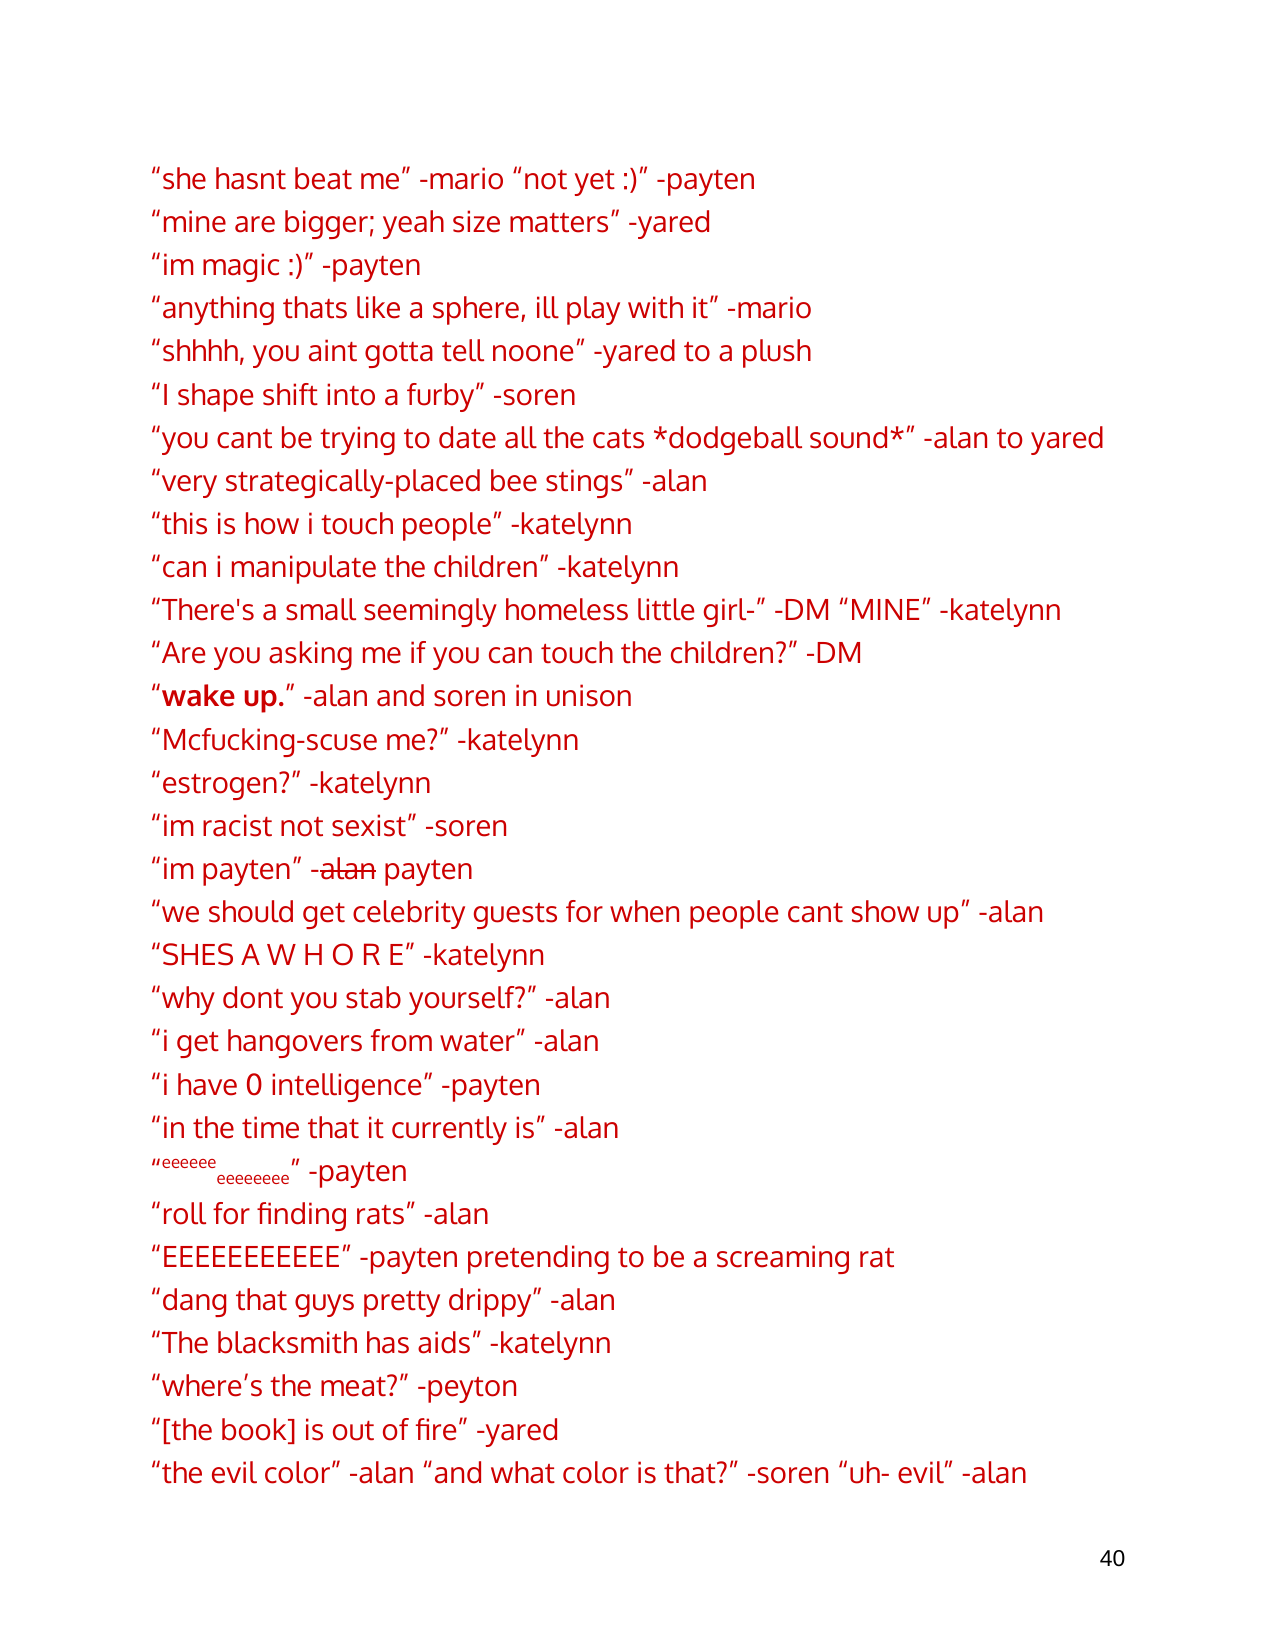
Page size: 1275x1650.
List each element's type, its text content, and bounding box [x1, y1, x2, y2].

text “shhhh, you aint gotta tell noone” -yared to a plush [150, 332, 1125, 369]
text “im racist not sexist” -soren [150, 806, 1125, 843]
text “eeeeeeeeeeeeee” -payten [150, 1151, 1125, 1188]
text “im payten” -alan payten [150, 849, 1125, 886]
text “estrogen?” -katelynn [150, 763, 1125, 800]
text “anything thats like a sphere, ill play with it” -mario [150, 289, 1125, 326]
text “dang that guys pretty drippy” -alan [150, 1281, 1125, 1317]
text “wake up.” -alan and soren in unison [150, 677, 1125, 714]
text “SHES A W H O R E” -katelynn [150, 936, 1125, 972]
text “There's a small seemingly homeless little girl-” -DM “MINE” -katelynn [150, 591, 1125, 627]
text “roll for finding rats” -alan [150, 1194, 1125, 1231]
text “why dont you stab yourself?” -alan [150, 979, 1125, 1016]
text “can i manipulate the children” -katelynn [150, 547, 1125, 584]
text “she hasnt beat me” -mario “not yet :)” -payten [150, 159, 1125, 196]
text “[the book] is out of fire” -yared [150, 1410, 1125, 1447]
text “you cant be trying to date all the cats *dodgeball sound*” -alan to yared [150, 418, 1125, 455]
text “mine are bigger; yeah size matters” -yared [150, 202, 1125, 239]
text “Mcfucking-scuse me?” -katelynn [150, 720, 1125, 757]
text “I shape shift into a furby” -soren [150, 375, 1125, 412]
text “where’s the meat?” -peyton [150, 1367, 1125, 1404]
text “Are you asking me if you can touch the children?” -DM [150, 634, 1125, 671]
text “i get hangovers from water” -alan [150, 1022, 1125, 1059]
text “i have 0 intelligence” -payten [150, 1065, 1125, 1102]
text “very strategically-placed bee stings” -alan [150, 461, 1125, 498]
text “the evil color” -alan “and what color is that?” -soren “uh- evil” -alan [150, 1453, 1125, 1490]
text “im magic :)” -payten [150, 246, 1125, 282]
text “this is how i touch people” -katelynn [150, 504, 1125, 541]
text “EEEEEEEEEEE” -payten pretending to be a screaming rat [150, 1237, 1125, 1274]
text “we should get celebrity guests for when people cant show up” -alan [150, 892, 1125, 929]
text “The blacksmith has aids” -katelynn [150, 1324, 1125, 1361]
text “in the time that it currently is” -alan [150, 1108, 1125, 1145]
